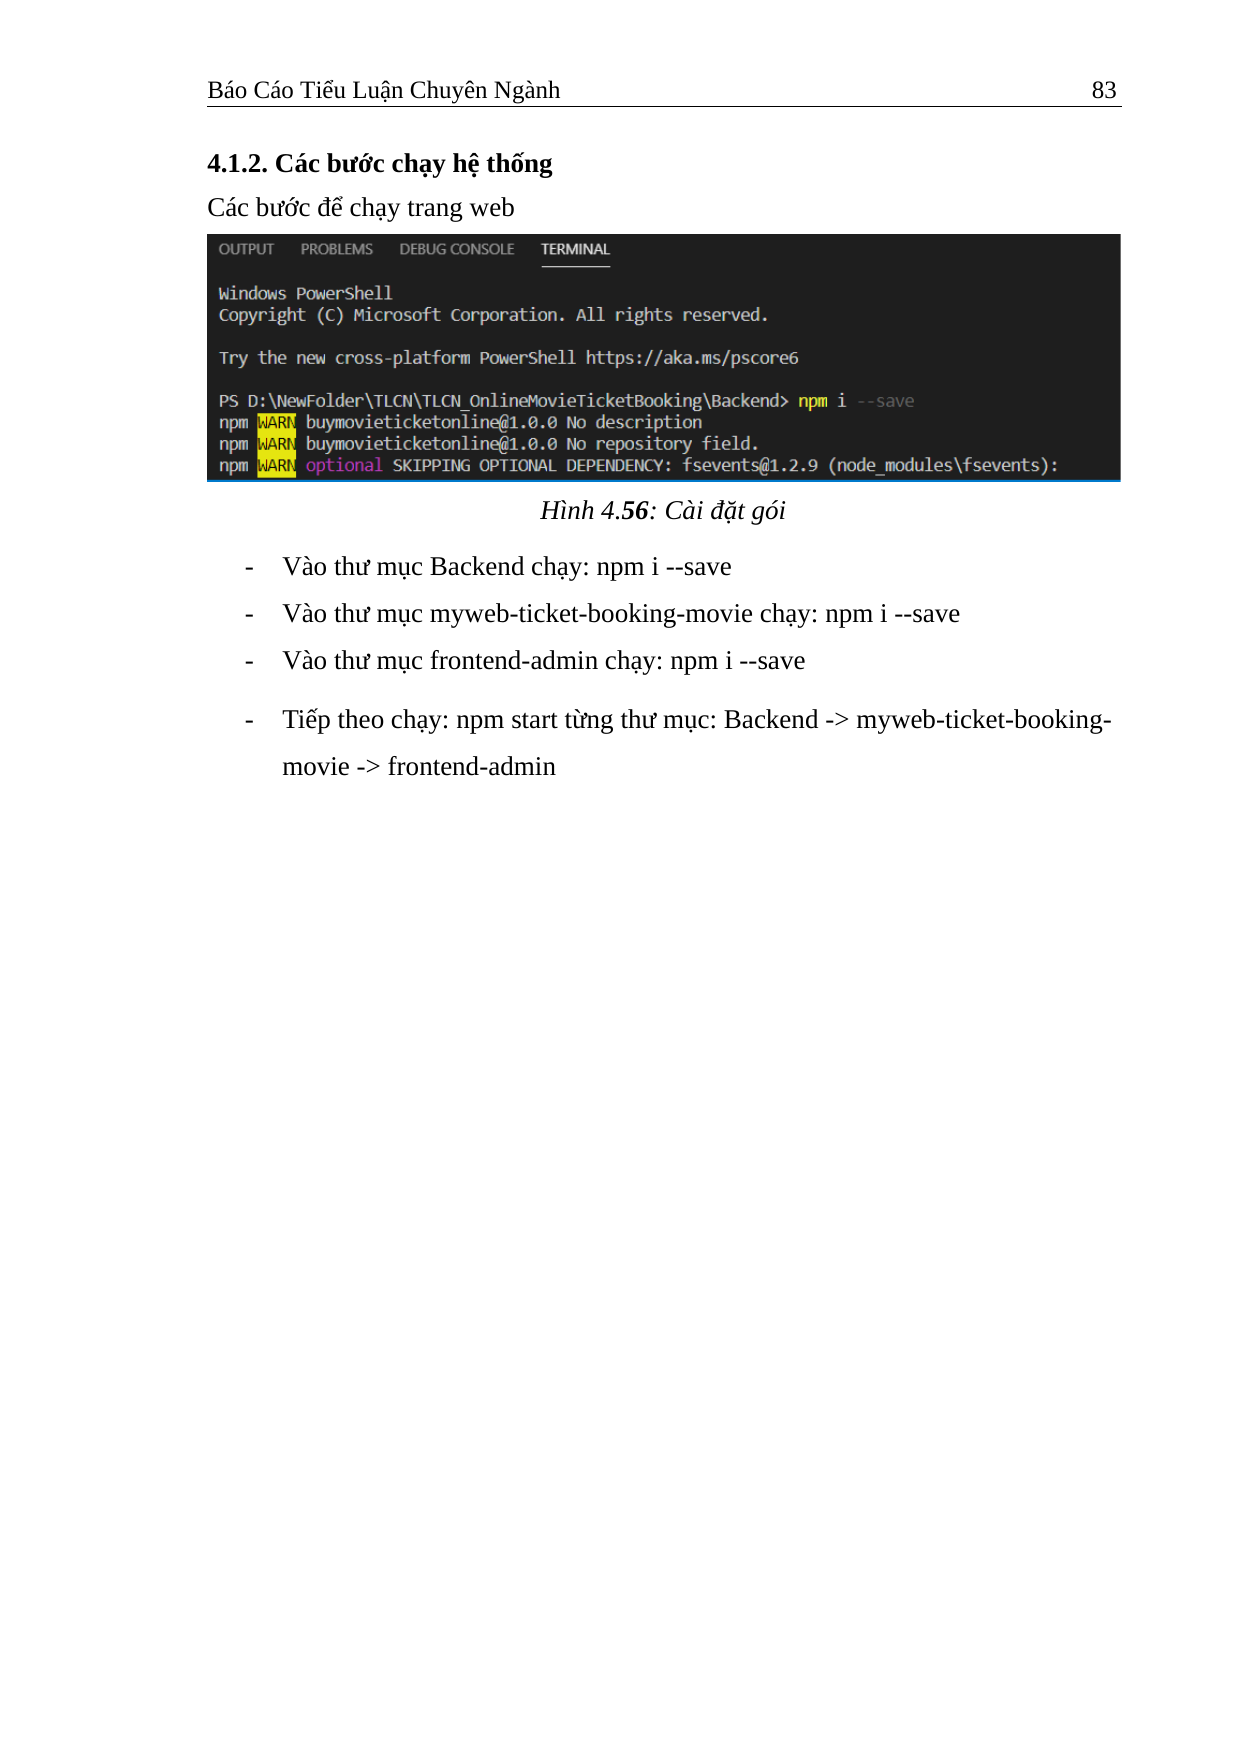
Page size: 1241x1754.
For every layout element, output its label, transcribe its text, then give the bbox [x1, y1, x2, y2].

list Vào thư mục myweb-ticket-booking-movie chạy: npm i --save [244, 597, 1122, 628]
list Vào thư mục Backend chạy: npm i --save [244, 550, 1122, 582]
list Tiếp theo chạy: npm start từng thư mục: Backend -> myweb-ticket-booking-movie -> frontend-admin [244, 703, 1122, 781]
picture [207, 234, 1121, 482]
subtitle 4.1.2. Các bước chạy hệ thống [207, 147, 1122, 178]
text Các bước để chạy trang web [207, 191, 1122, 222]
list Vào thư mục frontend-admin chạy: npm i --save [244, 644, 1122, 675]
